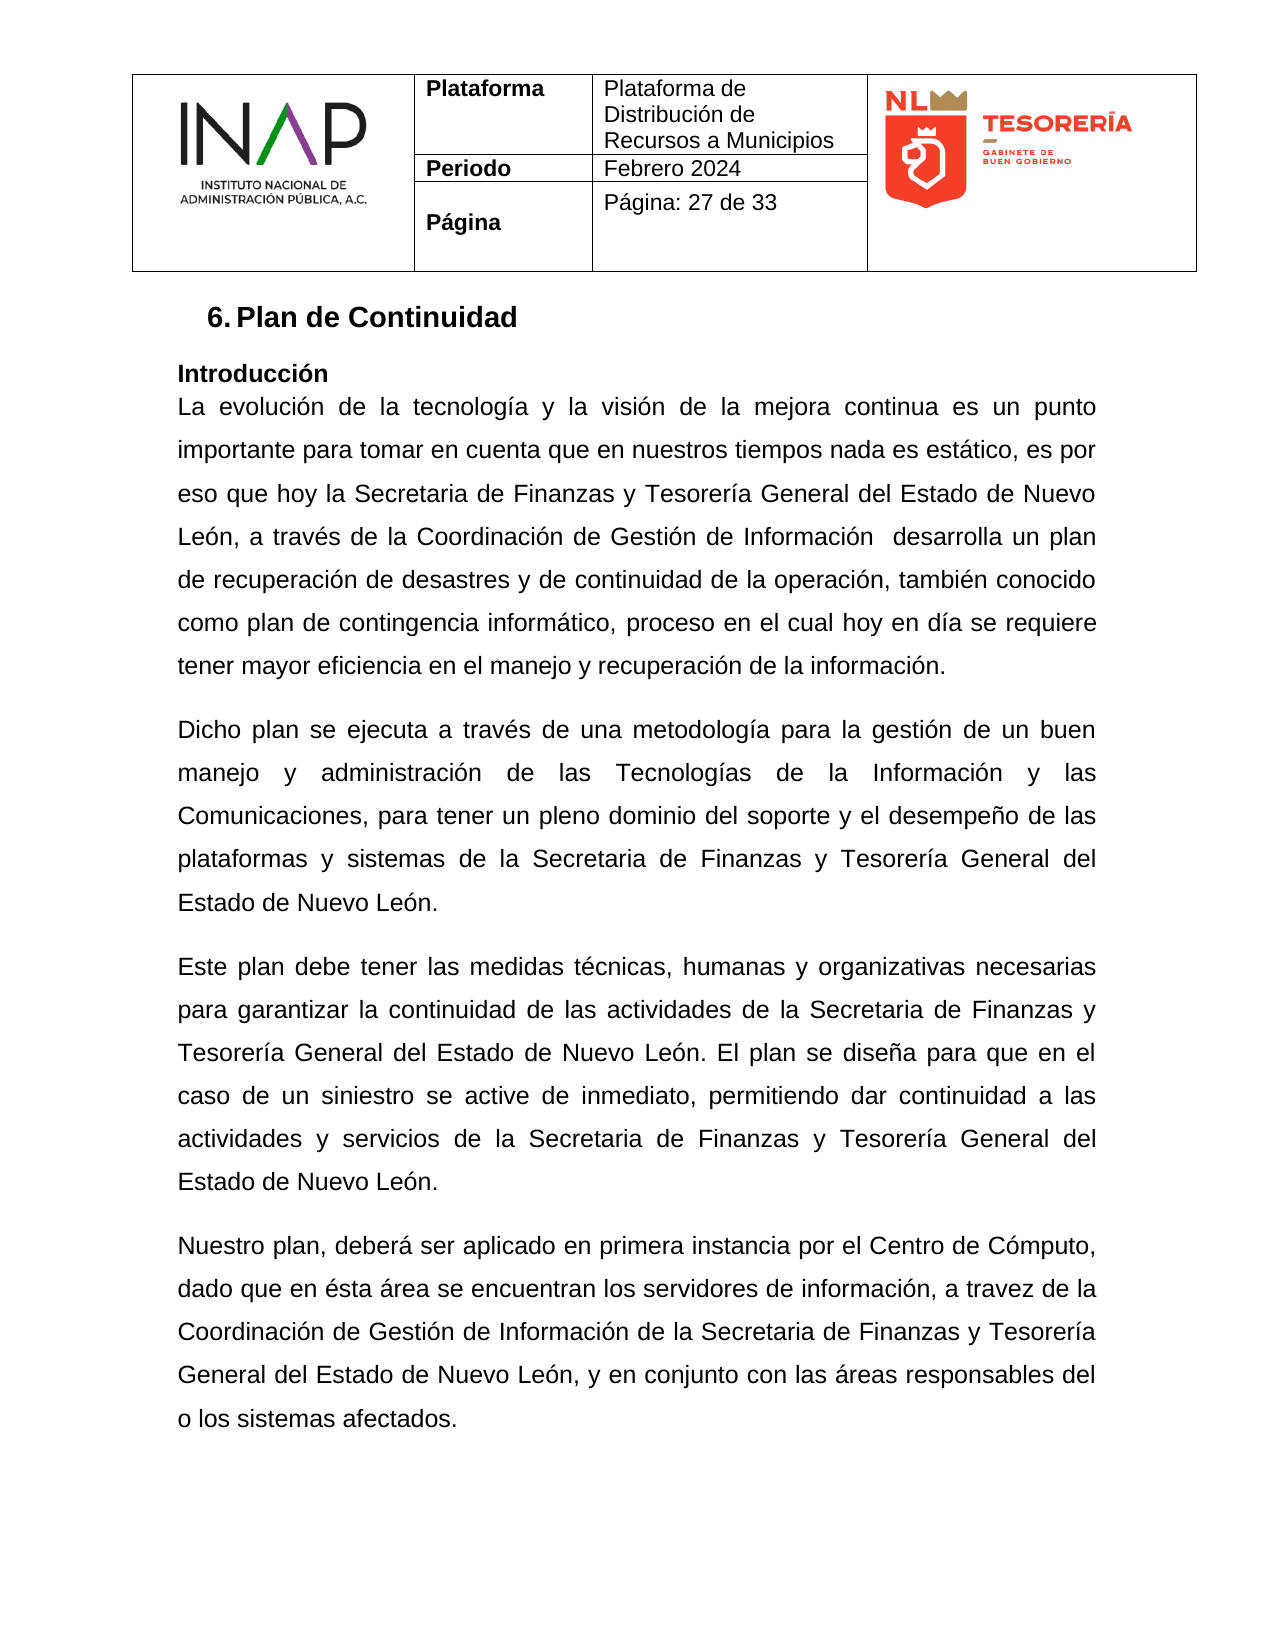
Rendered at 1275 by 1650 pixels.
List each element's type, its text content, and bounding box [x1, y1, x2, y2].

subtitle Introducción [177, 359, 1098, 388]
text Nuestro plan, deberá ser aplicado en primera instancia por el Centro de Cómputo, dado que en ésta área se encuentran los servidores de información, a travez de la Coordinación de Gestión de Información de la Secretaria de Finanzas y Tesorería General del Estado de Nuevo León, y en conjunto con las áreas responsables del o los sistemas afectados. [177, 1231, 1098, 1432]
list Plan de Continuidad [207, 300, 1098, 333]
text La evolución de la tecnología y la visión de la mejora continua es un punto importante para tomar en cuenta que en nuestros tiempos nada es estático, es por eso que hoy la Secretaria de Finanzas y Tesorería General del Estado de Nuevo León, a través de la Coordinación de Gestión de Información desarrolla un plan de recuperación de desastres y de continuidad de la operación, también conocido como plan de contingencia informático, proceso en el cual hoy en día se requiere tener mayor eficiencia en el manejo y recuperación de la información. [177, 392, 1098, 680]
picture [143, 86, 400, 221]
text Este plan debe tener las medidas técnicas, humanas y organizativas necesarias para garantizar la continuidad de las actividades de la Secretaria de Finanzas y Tesorería General del Estado de Nuevo León. El plan se diseña para que en el caso de un siniestro se active de inmediato, permitiendo dar continuidad a las actividades y servicios de la Secretaria de Finanzas y Tesorería General del Estado de Nuevo León. [177, 952, 1098, 1196]
text Dicho plan se ejecuta a través de una metodología para la gestión de un buen manejo y administración de las Tecnologías de la Información y las Comunicaciones, para tener un pleno dominio del soporte y el desempeño de las plataformas y sistemas de la Secretaria de Finanzas y Tesorería General del Estado de Nuevo León. [177, 715, 1098, 916]
picture [878, 89, 1135, 208]
